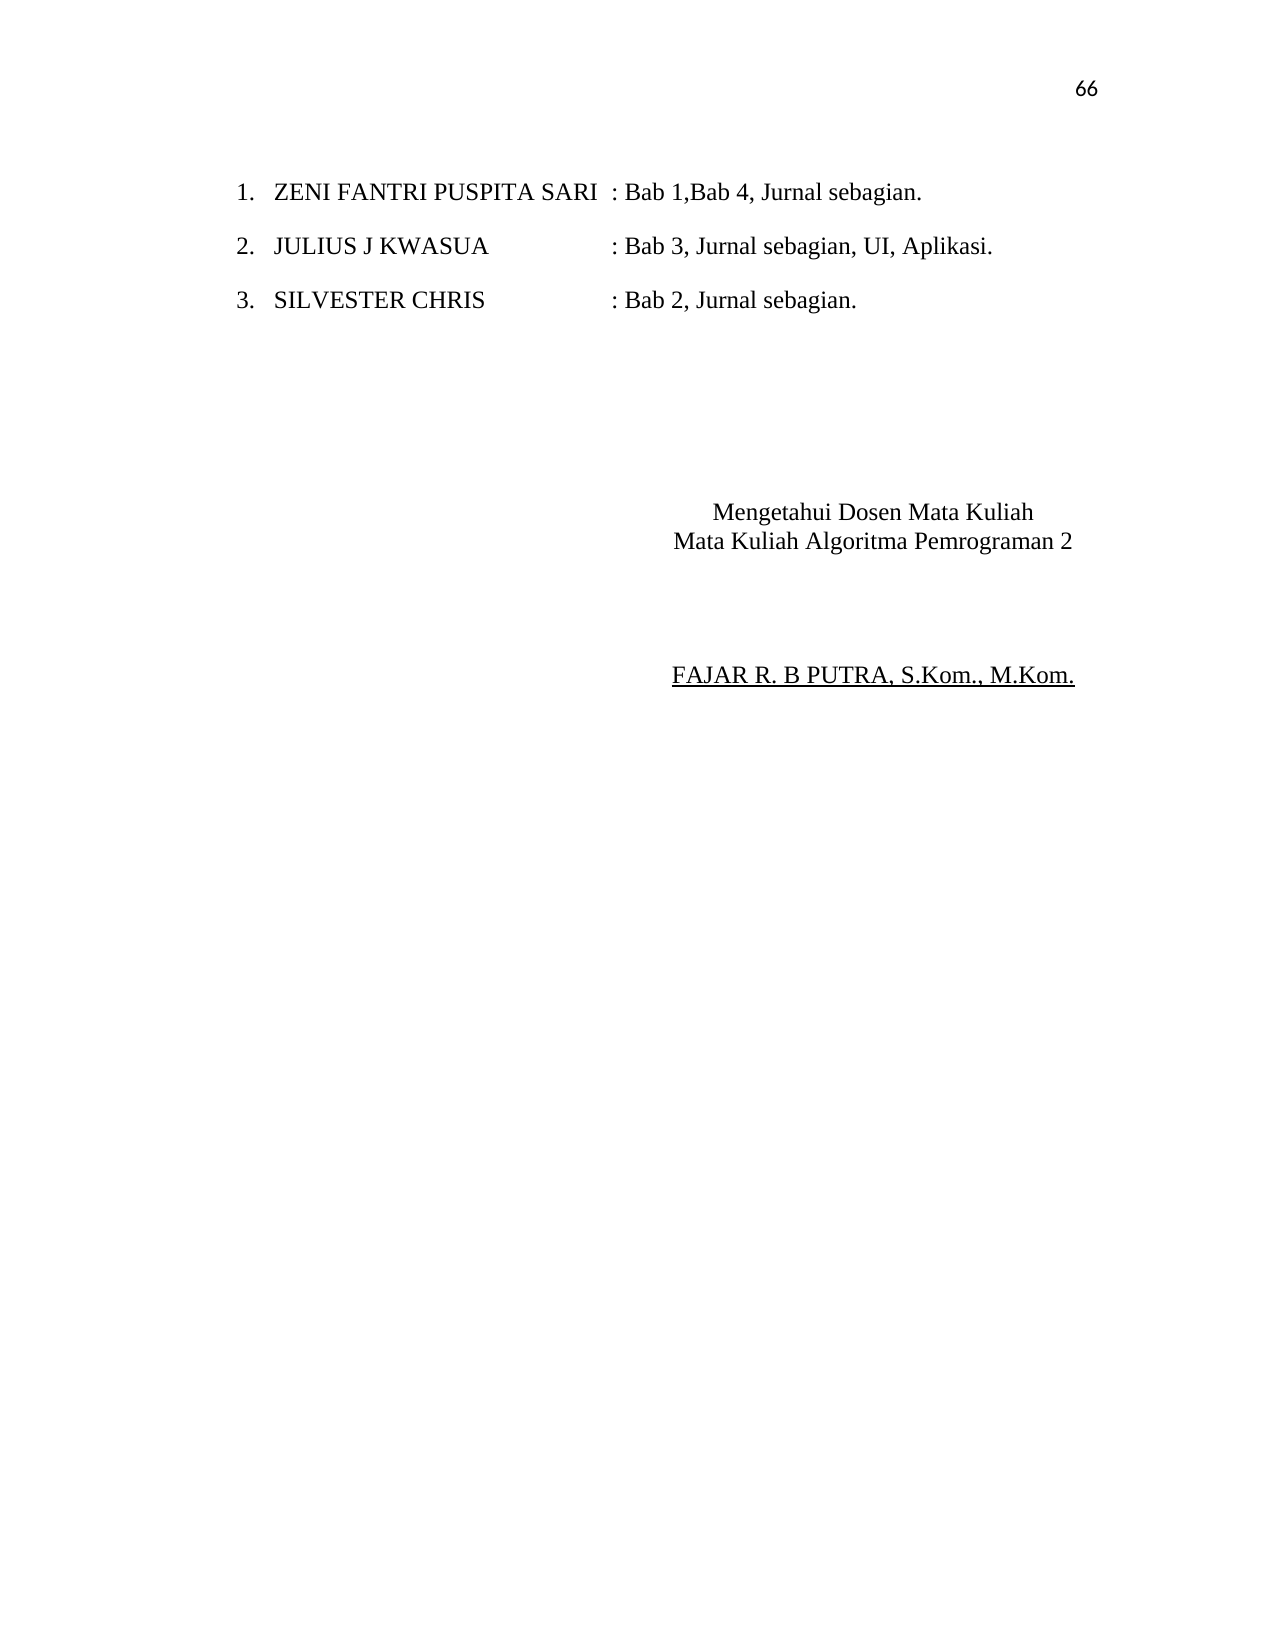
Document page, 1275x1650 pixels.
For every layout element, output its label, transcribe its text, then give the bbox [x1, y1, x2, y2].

list SILVESTER CHRIS : Bab 2, Jurnal sebagian. [236, 285, 1098, 314]
list ZENI FANTRI PUSPITA SARI : Bab 1,Bab 4, Jurnal sebagian. [236, 177, 1098, 206]
list JULIUS J KWASUA : Bab 3, Jurnal sebagian, UI, Aplikasi. [236, 231, 1098, 260]
